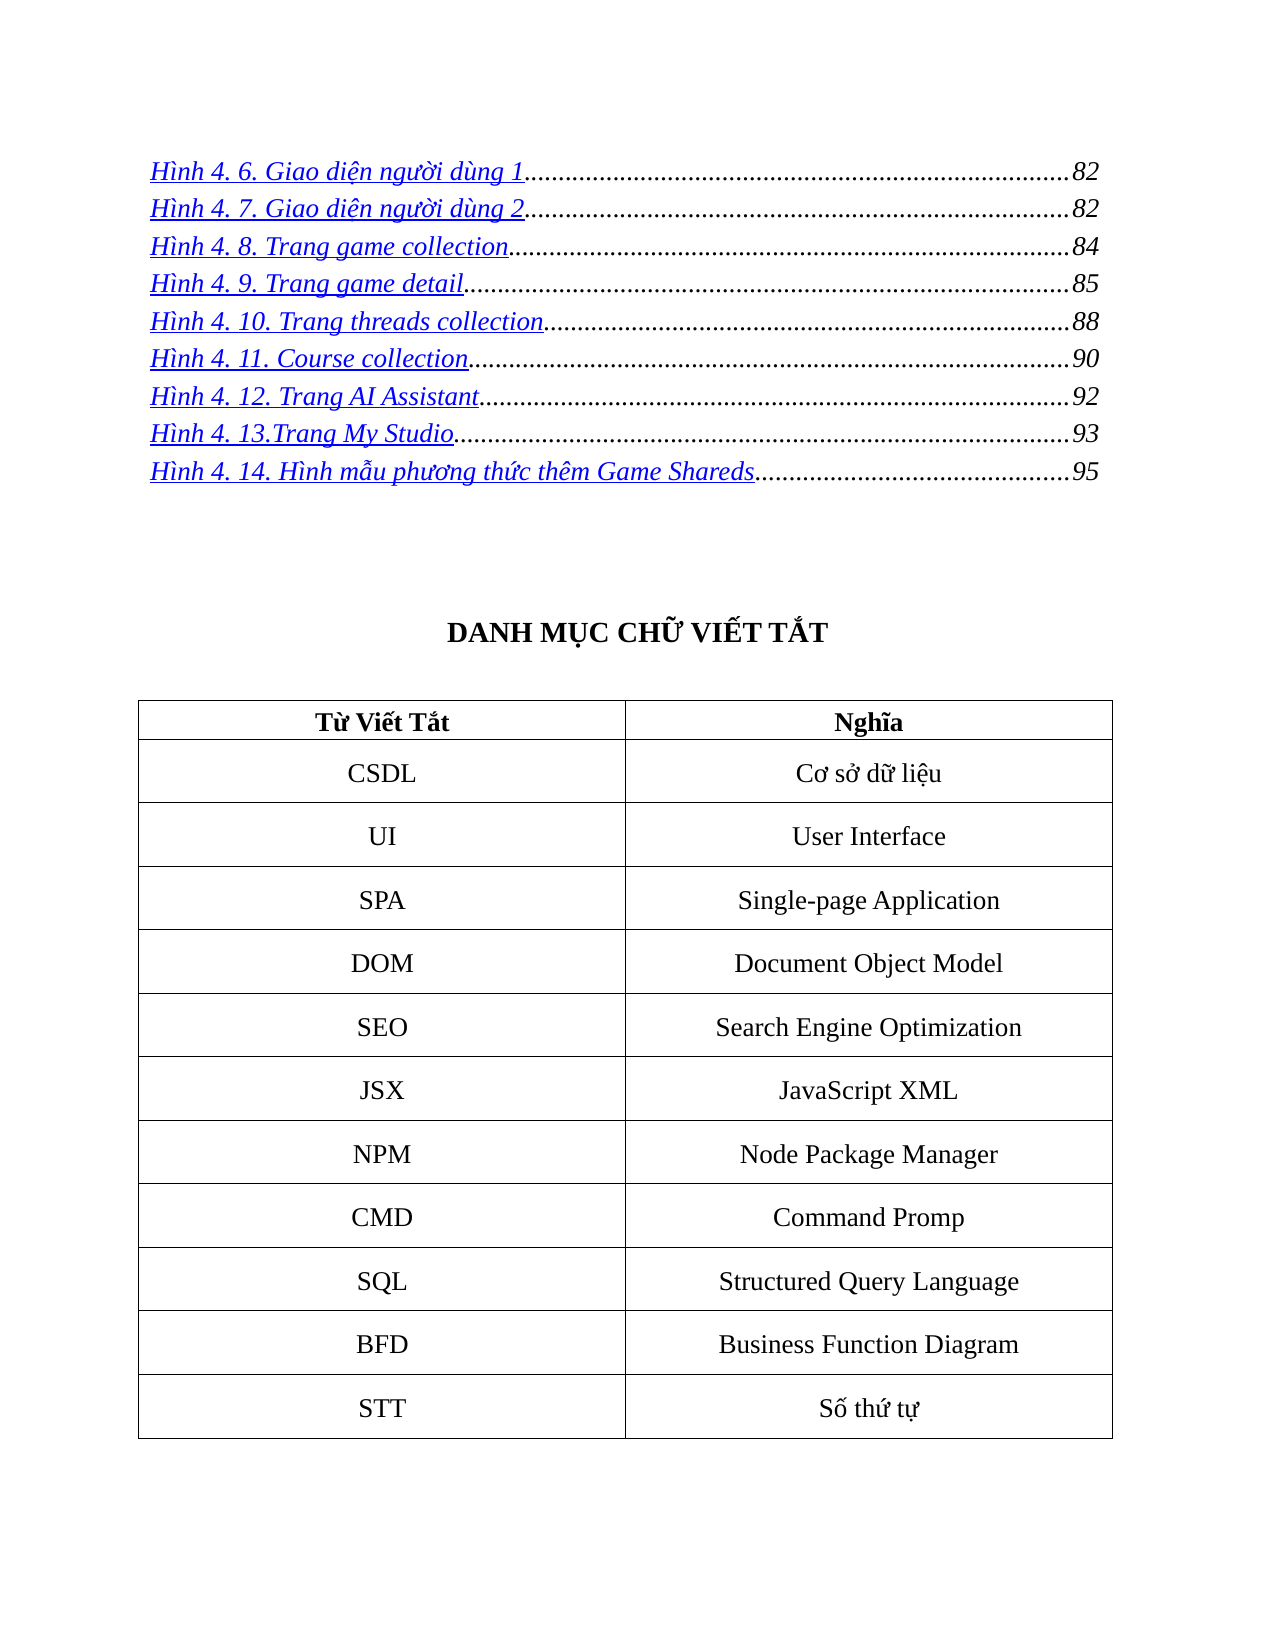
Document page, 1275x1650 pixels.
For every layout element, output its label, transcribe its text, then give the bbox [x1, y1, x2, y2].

table_cell CMD [139, 1184, 625, 1247]
table_cell STT [139, 1375, 625, 1437]
table_cell CSDL [139, 740, 625, 802]
table_cell SPA [139, 867, 625, 929]
text DANH MỤC CHỮ VIẾT TẮT [150, 612, 1125, 650]
table_cell SEO [139, 994, 625, 1056]
text Hình 4. 11. Course collection 90 [150, 337, 1125, 375]
table_cell Document Object Model [626, 930, 1112, 993]
text Hình 4. 6. Giao diện người dùng 1 82 [150, 150, 1125, 187]
text Hình 4. 13.Trang My Studio 93 [150, 412, 1125, 450]
table_cell Business Function Diagram [626, 1311, 1112, 1374]
text Hình 4. 12. Trang AI Assistant 92 [150, 375, 1125, 412]
table_cell BFD [139, 1311, 625, 1374]
table_cell User Interface [626, 803, 1112, 866]
table_cell Cơ sở dữ liệu [626, 740, 1112, 802]
table_header Từ Viết Tắt [139, 701, 625, 738]
text Hình 4. 8. Trang game collection 84 [150, 225, 1125, 262]
table_cell DOM [139, 930, 625, 993]
table_cell Số thứ tự [626, 1375, 1112, 1437]
table_cell Command Promp [626, 1184, 1112, 1247]
text Hình 4. 7. Giao diện người dùng 2 82 [150, 187, 1125, 225]
table_cell NPM [139, 1121, 625, 1183]
table_cell UI [139, 803, 625, 866]
table_cell JavaScript XML [626, 1057, 1112, 1120]
table_cell Search Engine Optimization [626, 994, 1112, 1056]
table_header Nghĩa [626, 701, 1112, 738]
table_cell Structured Query Language [626, 1248, 1112, 1310]
table_cell SQL [139, 1248, 625, 1310]
table_cell Single-page Application [626, 867, 1112, 929]
table_cell JSX [139, 1057, 625, 1120]
text Hình 4. 14. Hình mẫu phương thức thêm Game Shareds 95 [150, 450, 1125, 487]
table_cell Node Package Manager [626, 1121, 1112, 1183]
text Hình 4. 9. Trang game detail 85 [150, 262, 1125, 300]
text Hình 4. 10. Trang threads collection 88 [150, 300, 1125, 337]
